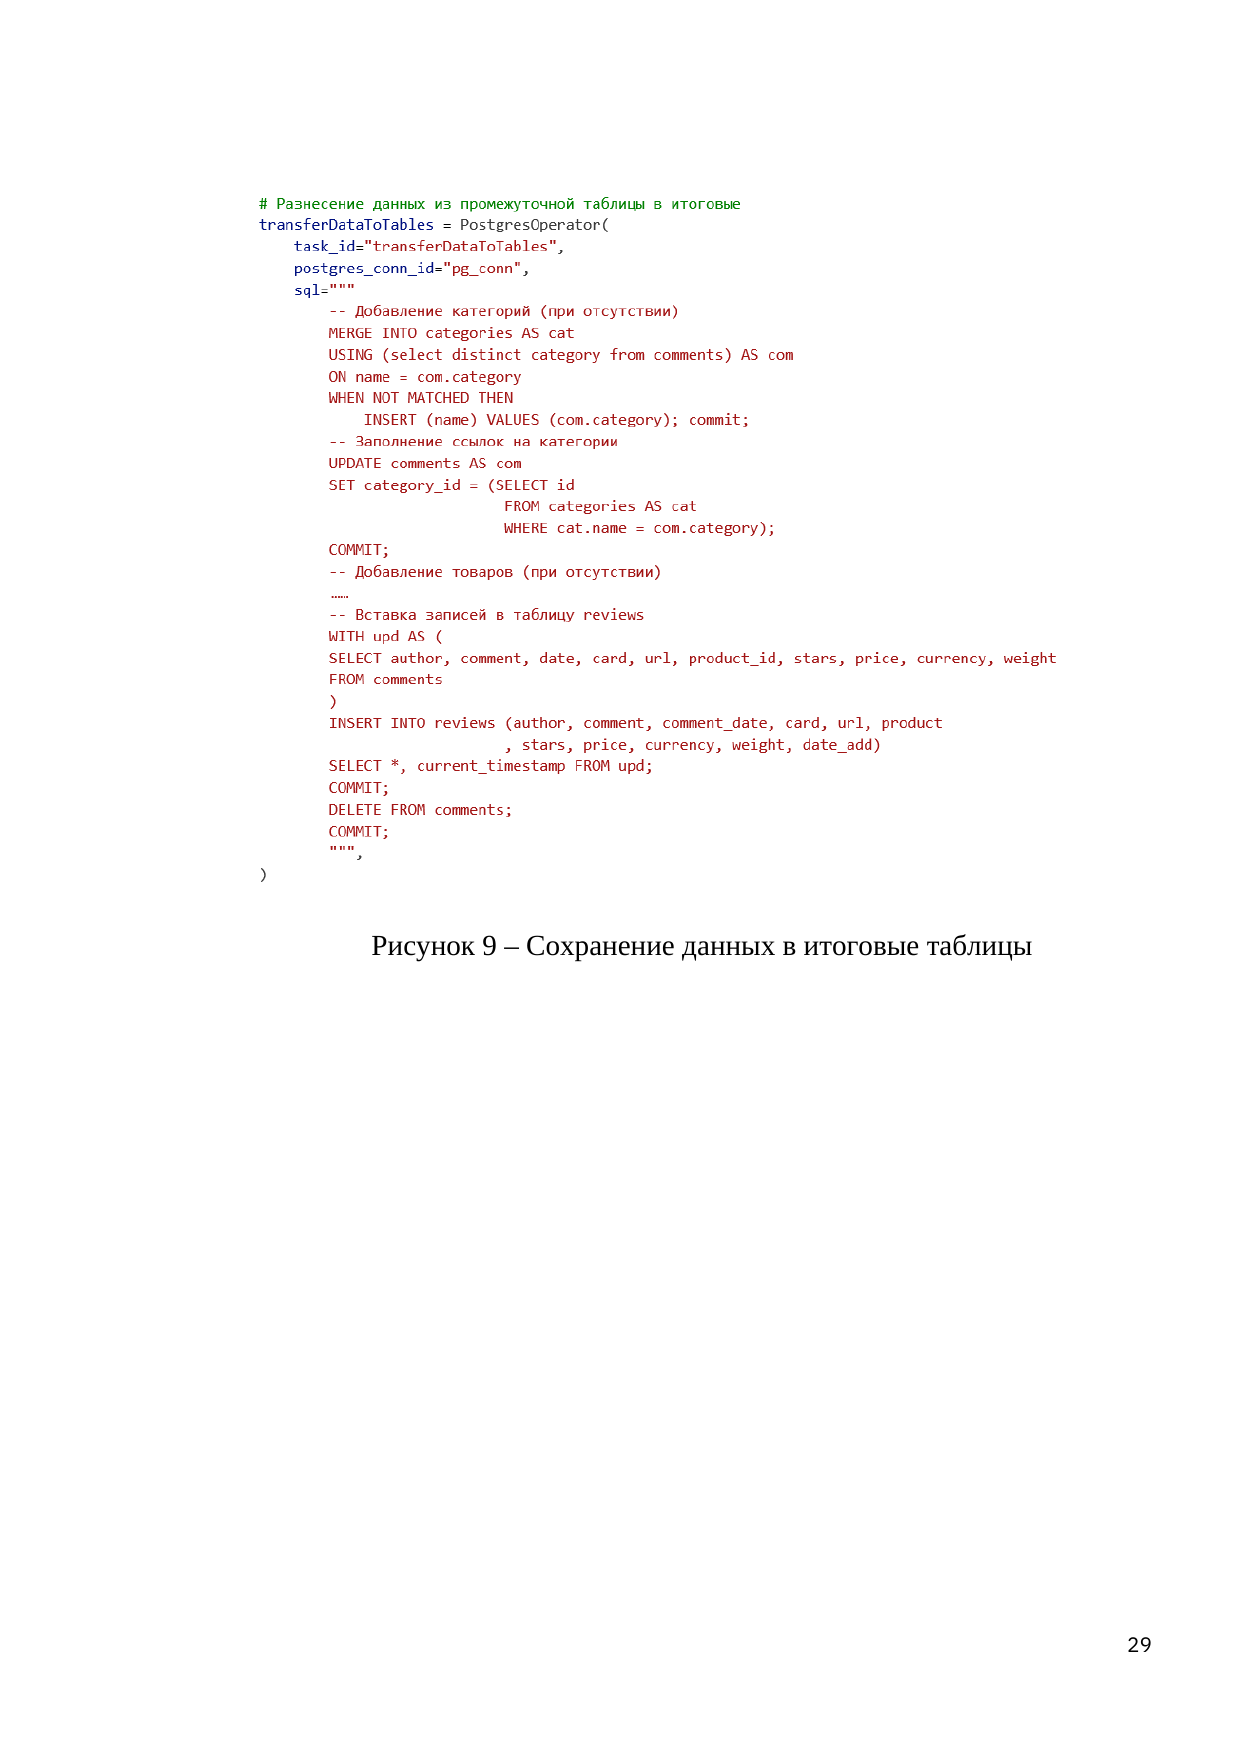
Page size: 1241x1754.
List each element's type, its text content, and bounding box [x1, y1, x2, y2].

list Рисунок 9 – Сохранение данных в итоговые таблицы [252, 928, 1152, 962]
picture [228, 172, 1080, 895]
